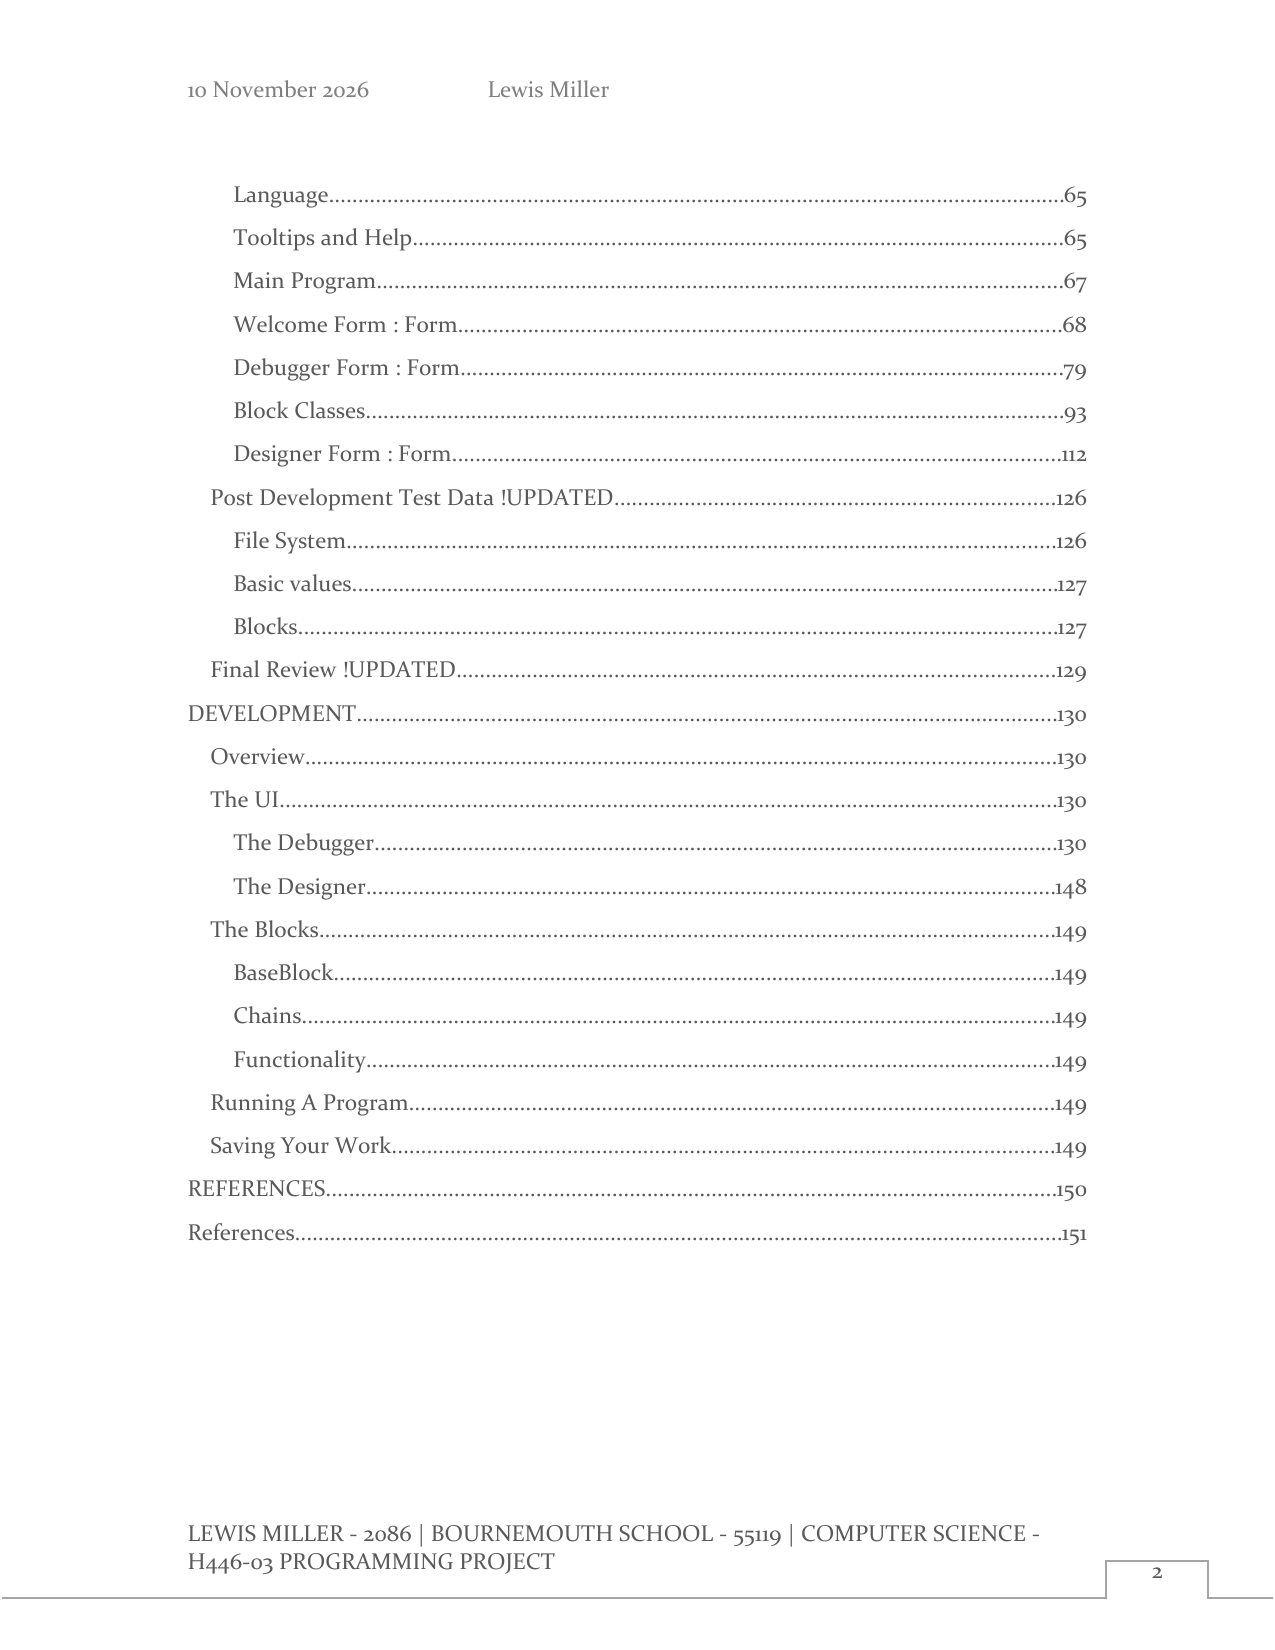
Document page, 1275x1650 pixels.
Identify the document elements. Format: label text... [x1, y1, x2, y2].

text Blocks 127 [233, 612, 1088, 640]
text Final Review !UPDATED 129 [210, 656, 1088, 684]
text REFERENCES 150 [187, 1174, 1088, 1202]
text BaseBlock 149 [233, 958, 1088, 986]
text Designer Form : Form 112 [233, 439, 1088, 467]
text Language 65 [233, 180, 1088, 208]
text Tooltips and Help 65 [233, 223, 1088, 251]
text Functionality 149 [233, 1045, 1088, 1073]
text Saving Your Work 149 [210, 1131, 1088, 1159]
text Post Development Test Data !UPDATED 126 [210, 483, 1088, 511]
text Welcome Form : Form 68 [233, 310, 1088, 338]
text Debugger Form : Form 79 [233, 353, 1088, 381]
text The Designer 148 [233, 872, 1088, 900]
text Main Program 67 [233, 267, 1088, 294]
text Overview 130 [210, 742, 1088, 770]
text Running A Program 149 [210, 1088, 1088, 1116]
text File System 126 [233, 526, 1088, 554]
text Block Classes 93 [233, 396, 1088, 424]
text The Blocks 149 [210, 915, 1088, 943]
text DEVELOPMENT 130 [187, 699, 1088, 727]
text The Debugger 130 [233, 828, 1088, 857]
text Basic values 127 [233, 569, 1088, 597]
text References 151 [187, 1218, 1088, 1246]
text Chains 149 [233, 1001, 1088, 1029]
text The UI 130 [210, 785, 1088, 813]
